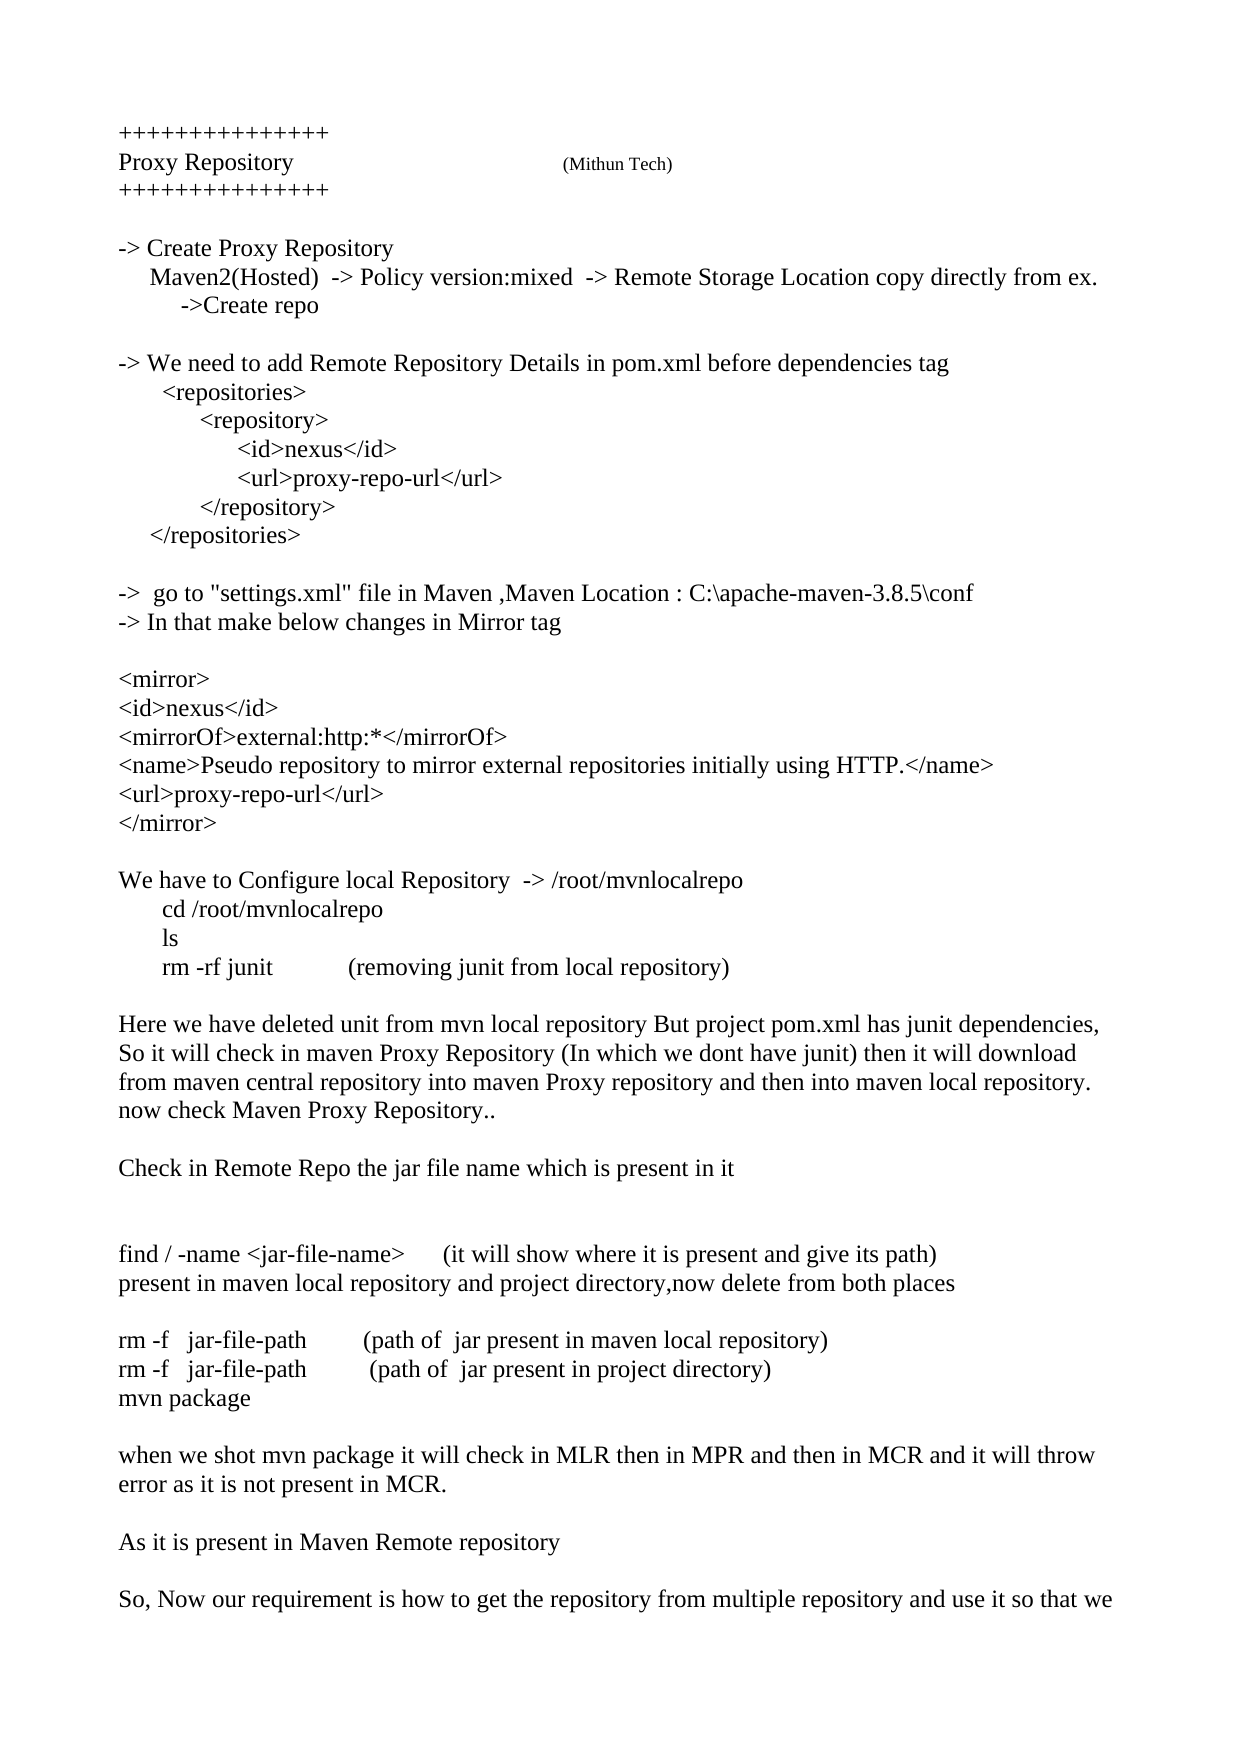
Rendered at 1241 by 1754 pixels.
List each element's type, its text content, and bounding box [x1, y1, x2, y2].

text <url>proxy-repo-url</url> [118, 779, 1122, 808]
text </repositories> [118, 521, 1122, 549]
text find / -name <jar-file-name> (it will show where it is present and give its path) [118, 1239, 1122, 1268]
text Check in Remote Repo the jar file name which is present in it [118, 1153, 1122, 1182]
text cd /root/mvnlocalrepo [118, 894, 1122, 923]
text rm -rf junit (removing junit from local repository) [118, 952, 1122, 981]
text As it is present in Maven Remote repository [118, 1527, 1122, 1556]
text mvn package [118, 1383, 1122, 1412]
text <repository> [118, 406, 1122, 434]
text Here we have deleted unit from mvn local repository But project pom.xml has junit dependencies, So it will check in maven Proxy Repository (In which we dont have junit) then it will download from maven central repository into maven Proxy repository and then into maven local repository. [118, 1009, 1122, 1096]
text ->Create repo [118, 291, 1122, 319]
text -> Create Proxy Repository [118, 233, 1122, 262]
text </repository> [118, 492, 1122, 521]
text rm -f jar-file-path (path of jar present in maven local repository) [118, 1326, 1122, 1354]
text ls [118, 923, 1122, 952]
text <name>Pseudo repository to mirror external repositories initially using HTTP.</name> [118, 751, 1122, 779]
text <mirrorOf>external:http:*</mirrorOf> [118, 722, 1122, 751]
text Proxy Repository (Mithun Tech) [118, 147, 1122, 176]
text <id>nexus</id> [118, 693, 1122, 722]
text <url>proxy-repo-url</url> [118, 463, 1122, 492]
text <id>nexus</id> [118, 434, 1122, 463]
text </mirror> [118, 808, 1122, 837]
text -> We need to add Remote Repository Details in pom.xml before dependencies tag [118, 348, 1122, 377]
text -> go to "settings.xml" file in Maven ,Maven Location : C:\apache-maven-3.8.5\conf [118, 578, 1122, 607]
text <mirror> [118, 664, 1122, 693]
text +++++++++++++++ [118, 118, 1122, 147]
text We have to Configure local Repository -> /root/mvnlocalrepo [118, 866, 1122, 894]
text Maven2(Hosted) -> Policy version:mixed -> Remote Storage Location copy directly from ex. [118, 262, 1122, 291]
text rm -f jar-file-path (path of jar present in project directory) [118, 1354, 1122, 1383]
text +++++++++++++++ [118, 176, 1122, 204]
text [118, 1584, 1122, 1613]
text <repositories> [118, 377, 1122, 406]
text present in maven local repository and project directory,now delete from both places [118, 1268, 1122, 1297]
text when we shot mvn package it will check in MLR then in MPR and then in MCR and it will throw error as it is not present in MCR. [118, 1441, 1122, 1498]
text -> In that make below changes in Mirror tag [118, 607, 1122, 636]
text now check Maven Proxy Repository.. [118, 1096, 1122, 1124]
